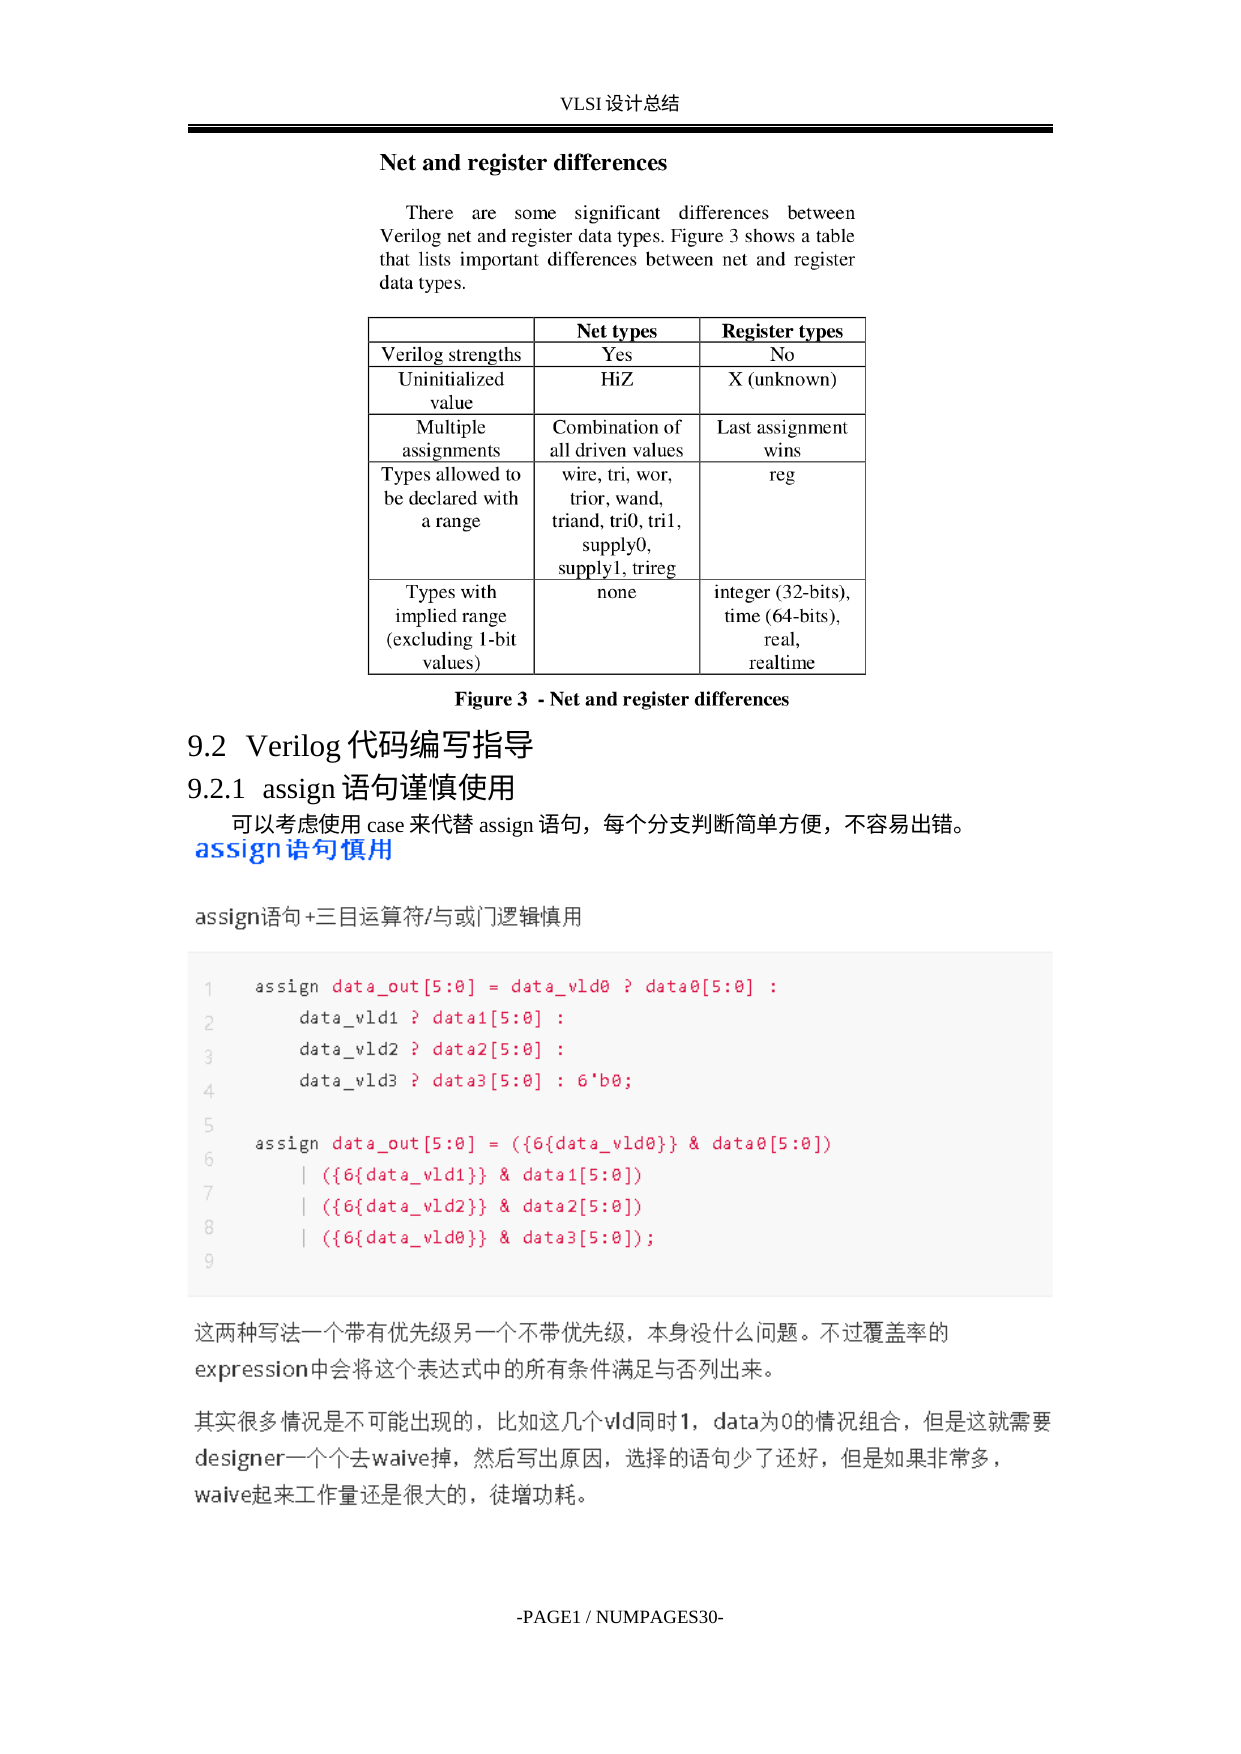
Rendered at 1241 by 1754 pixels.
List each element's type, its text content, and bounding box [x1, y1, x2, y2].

picture [362, 150, 878, 720]
subtitle assign语句谨慎使用 [187, 765, 1053, 807]
picture [187, 839, 1053, 1509]
subtitle Verilog代码编写指导 [187, 720, 1053, 765]
text 可以考虑使用case来代替assign语句，每个分支判断简单方便，不容易出错。 [231, 807, 1053, 839]
